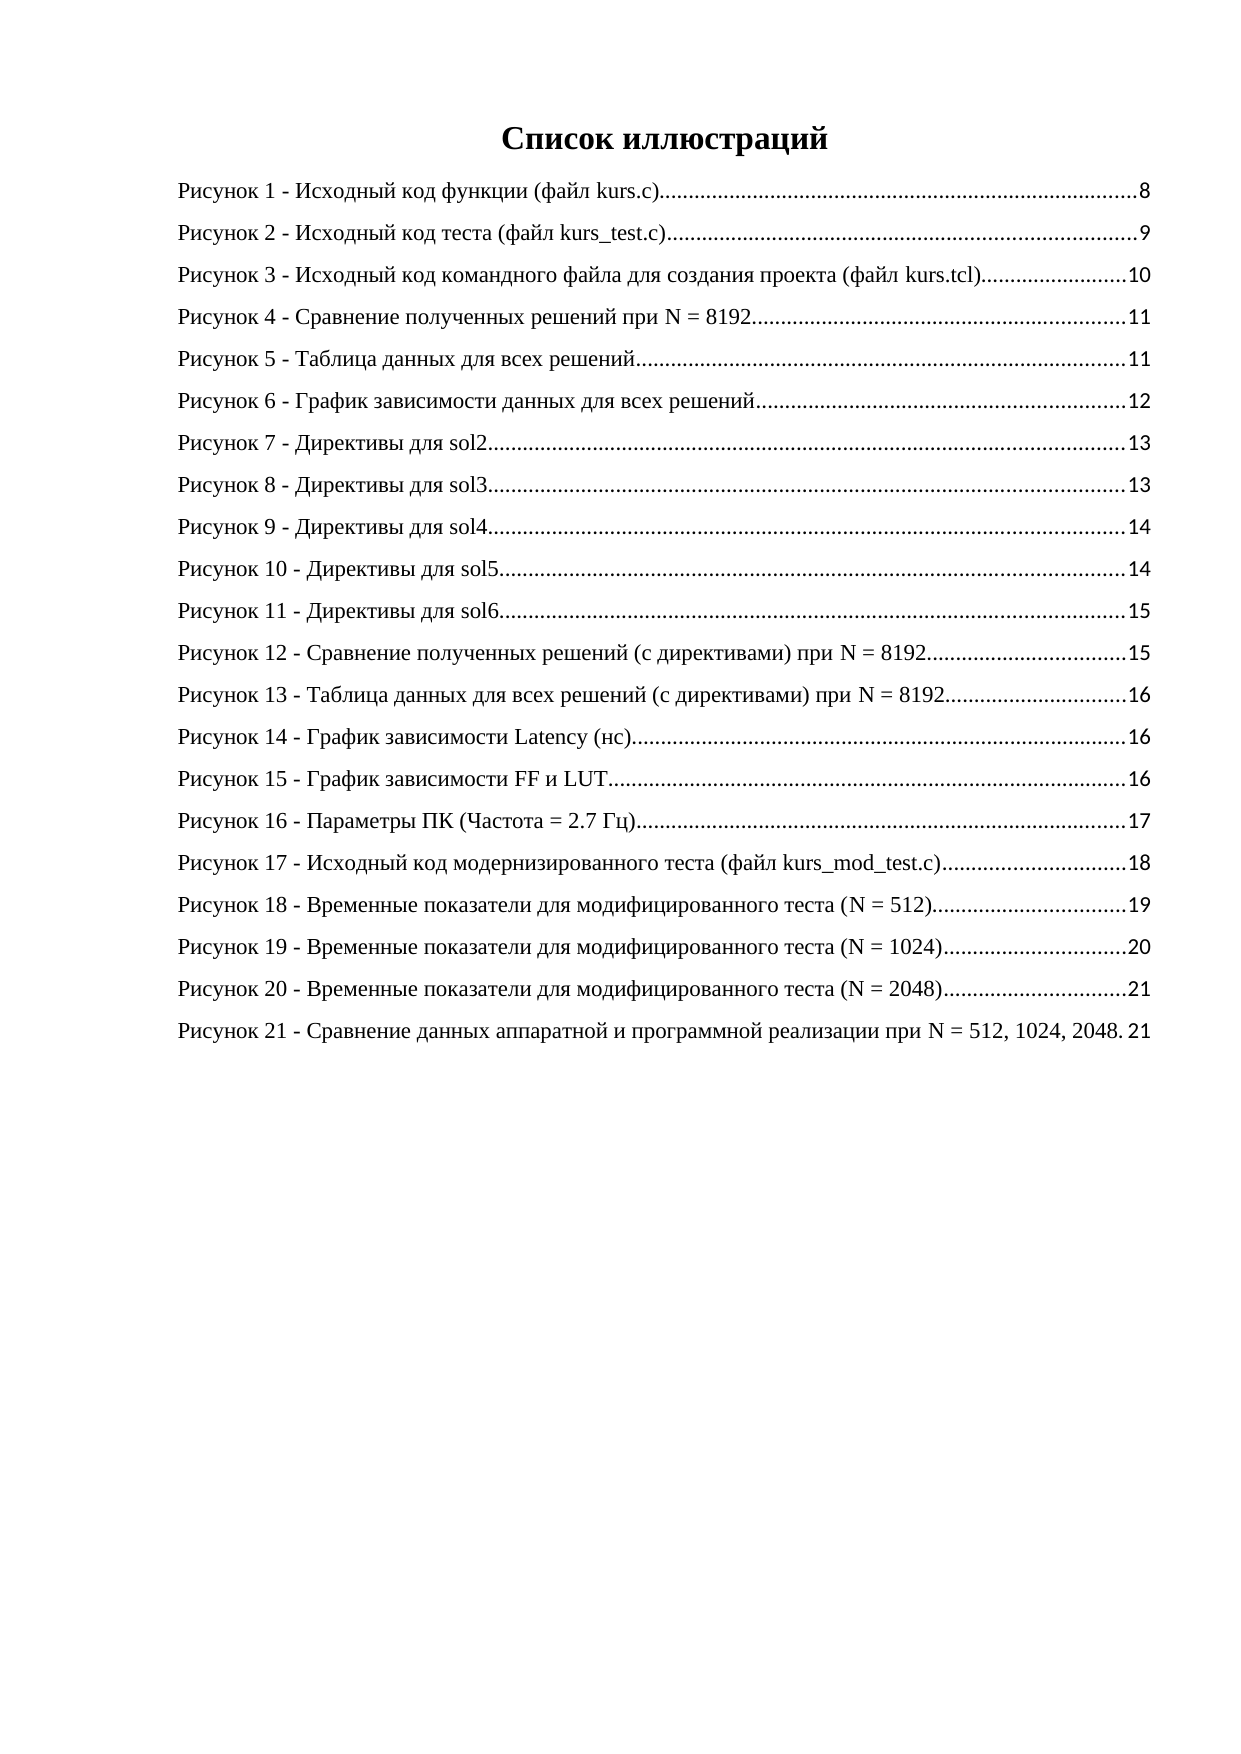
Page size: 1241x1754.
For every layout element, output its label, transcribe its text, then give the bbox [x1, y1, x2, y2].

text Рисунок 3 - Исходный код командного файла для создания проекта (файл kurs.tcl) 10 [177, 260, 1152, 288]
text Рисунок 5 - Таблица данных для всех решений 11 [177, 344, 1152, 372]
text Рисунок 9 - Директивы для sol4 14 [177, 512, 1152, 540]
text Рисунок 1 - Исходный код функции (файл kurs.c) 8 [177, 176, 1152, 204]
text Рисунок 8 - Директивы для sol3 13 [177, 470, 1152, 498]
text Рисунок 10 - Директивы для sol5 14 [177, 554, 1152, 582]
text Рисунок 17 - Исходный код модернизированного теста (файл kurs_mod_test.c) 18 [177, 848, 1152, 876]
text Рисунок 12 - Сравнение полученных решений (с директивами) при N = 8192 15 [177, 638, 1152, 666]
text Рисунок 15 - График зависимости FF и LUT 16 [177, 764, 1152, 792]
text Рисунок 4 - Сравнение полученных решений при N = 8192 11 [177, 302, 1152, 330]
text Рисунок 14 - График зависимости Latency (нс) 16 [177, 722, 1152, 750]
text Рисунок 13 - Таблица данных для всех решений (с директивами) при N = 8192 16 [177, 680, 1152, 708]
text Рисунок 6 - График зависимости данных для всех решений 12 [177, 386, 1152, 414]
text Рисунок 21 - Сравнение данных аппаратной и программной реализации при N = 512, 1024, 2048 21 [177, 1016, 1152, 1044]
text Рисунок 18 - Временные показатели для модифицированного теста (N = 512) 19 [177, 890, 1152, 918]
text Список иллюстраций [177, 118, 1152, 156]
text Рисунок 2 - Исходный код теста (файл kurs_test.c) 9 [177, 218, 1152, 246]
text Рисунок 20 - Временные показатели для модифицированного теста (N = 2048) 21 [177, 974, 1152, 1002]
text Рисунок 7 - Директивы для sol2 13 [177, 428, 1152, 456]
text Рисунок 11 - Директивы для sol6 15 [177, 596, 1152, 624]
text Рисунок 19 - Временные показатели для модифицированного теста (N = 1024) 20 [177, 932, 1152, 960]
text Рисунок 16 - Параметры ПК (Частота = 2.7 Гц) 17 [177, 806, 1152, 834]
